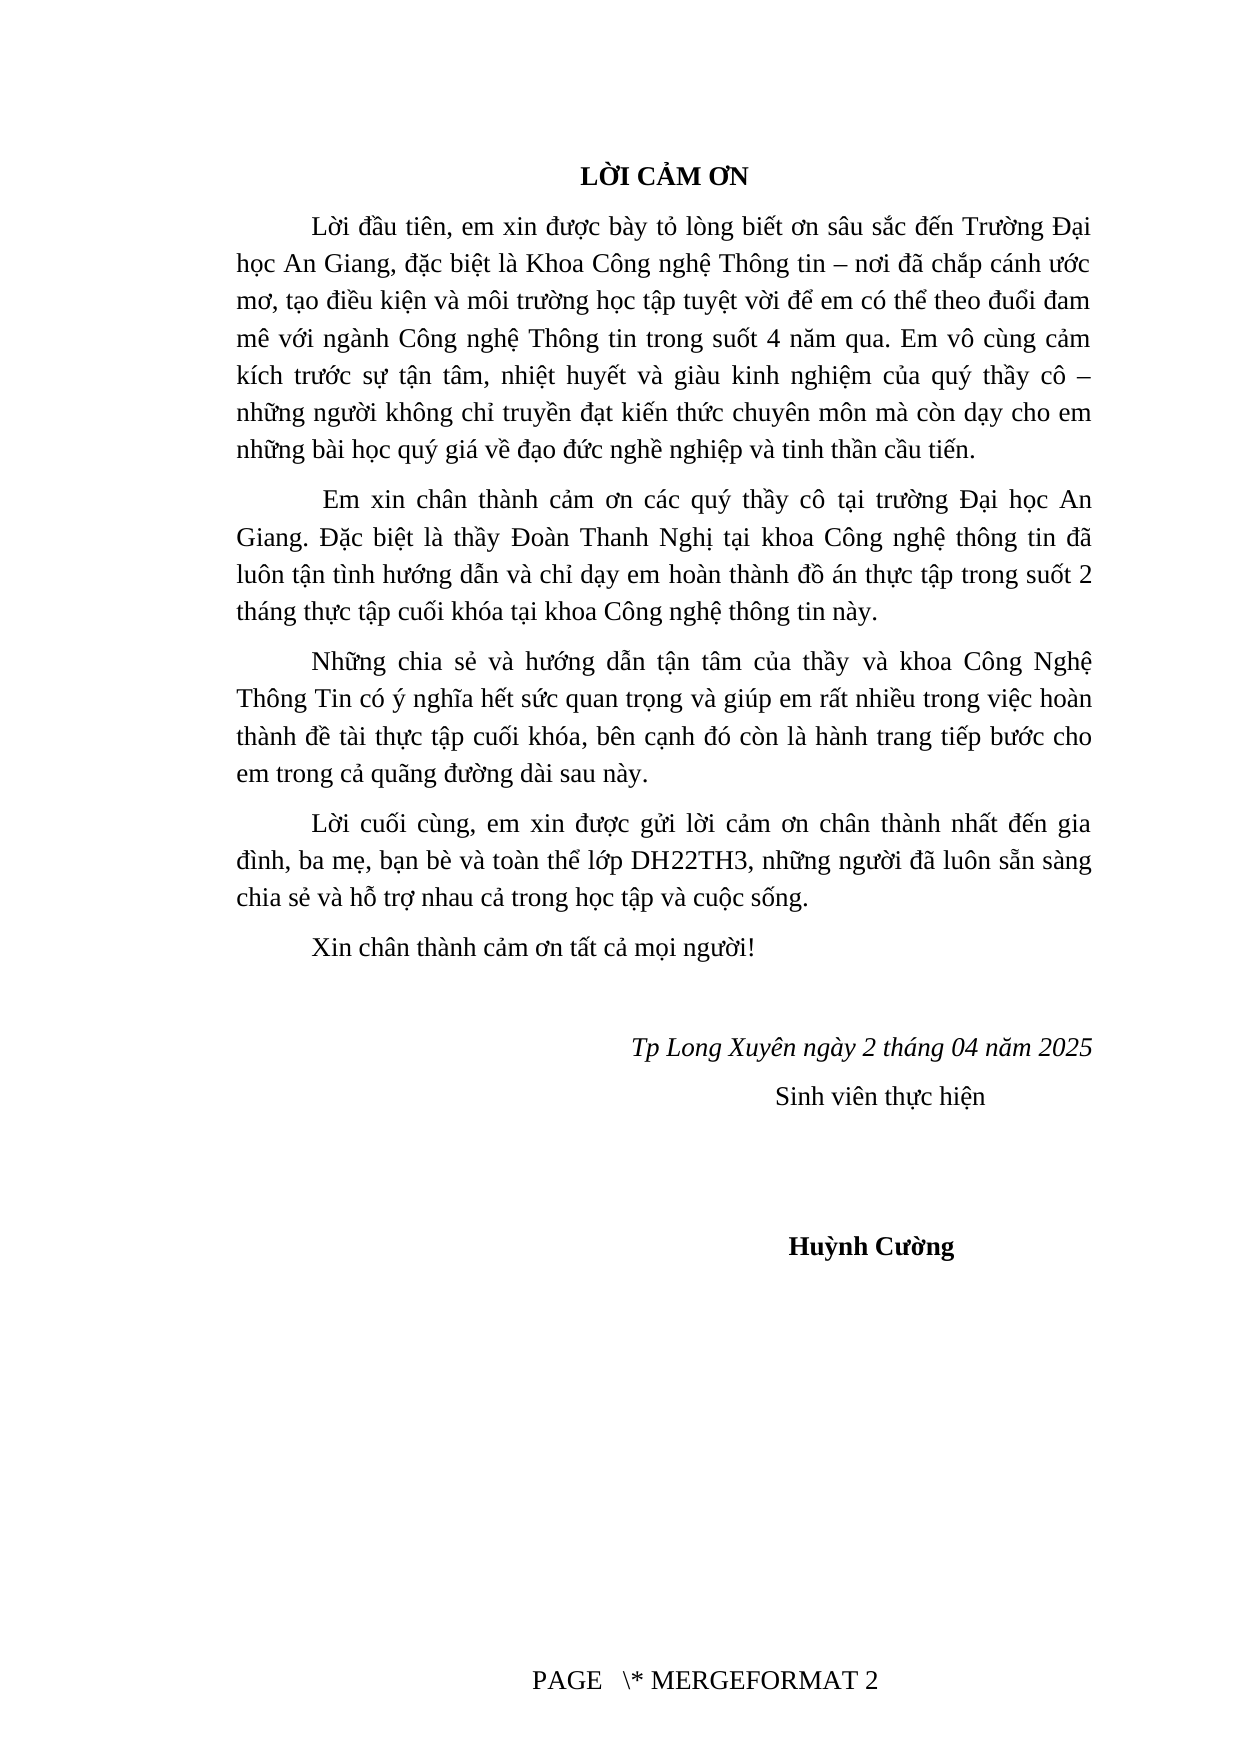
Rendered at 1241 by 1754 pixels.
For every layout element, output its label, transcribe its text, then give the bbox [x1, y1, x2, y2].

text Lời cuối cùng, em xin được gửi lời cảm ơn chân thành nhất đến gia đình, ba mẹ, bạn bè và toàn thể lớp DH22TH3, những người đã luôn sẵn sàng chia sẻ và hỗ trợ nhau cả trong học tập và cuộc sống. [236, 807, 1093, 912]
text Xin chân thành cảm ơn tất cả mọi người! [236, 931, 1093, 962]
text Tp Long Xuyên ngày 2 tháng 04 năm 2025 [236, 1031, 1093, 1062]
text Những chia sẻ và hướng dẫn tận tâm của thầy và khoa Công Nghệ Thông Tin có ý nghĩa hết sức quan trọng và giúp em rất nhiều trong việc hoàn thành đề tài thực tập cuối khóa, bên cạnh đó còn là hành trang tiếp bước cho em trong cả quãng đường dài sau này. [236, 645, 1093, 788]
text Lời đầu tiên, em xin được bày tỏ lòng biết ơn sâu sắc đến Trường Đại học An Giang, đặc biệt là Khoa Công nghệ Thông tin – nơi đã chắp cánh ước mơ, tạo điều kiện và môi trường học tập tuyệt vời để em có thể theo đuổi đam mê với ngành Công nghệ Thông tin trong suốt 4 năm qua. Em vô cùng cảm kích trước sự tận tâm, nhiệt huyết và giàu kinh nghiệm của quý thầy cô – những người không chỉ truyền đạt kiến thức chuyên môn mà còn dạy cho em những bài học quý giá về đạo đức nghề nghiệp và tinh thần cầu tiến. [236, 210, 1093, 465]
text LỜI CẢM ƠN [236, 160, 1093, 191]
text Em xin chân thành cảm ơn các quý thầy cô tại trường Đại học An Giang. Đặc biệt là thầy Đoàn Thanh Nghị tại khoa Công nghệ thông tin đã luôn tận tình hướng dẫn và chỉ dạy em hoàn thành đồ án thực tập trong suốt 2 tháng thực tập cuối khóa tại khoa Công nghệ thông tin này. [236, 483, 1093, 626]
text Sinh viên thực hiện [761, 1081, 1093, 1112]
text Huỳnh Cường [236, 1230, 1093, 1261]
